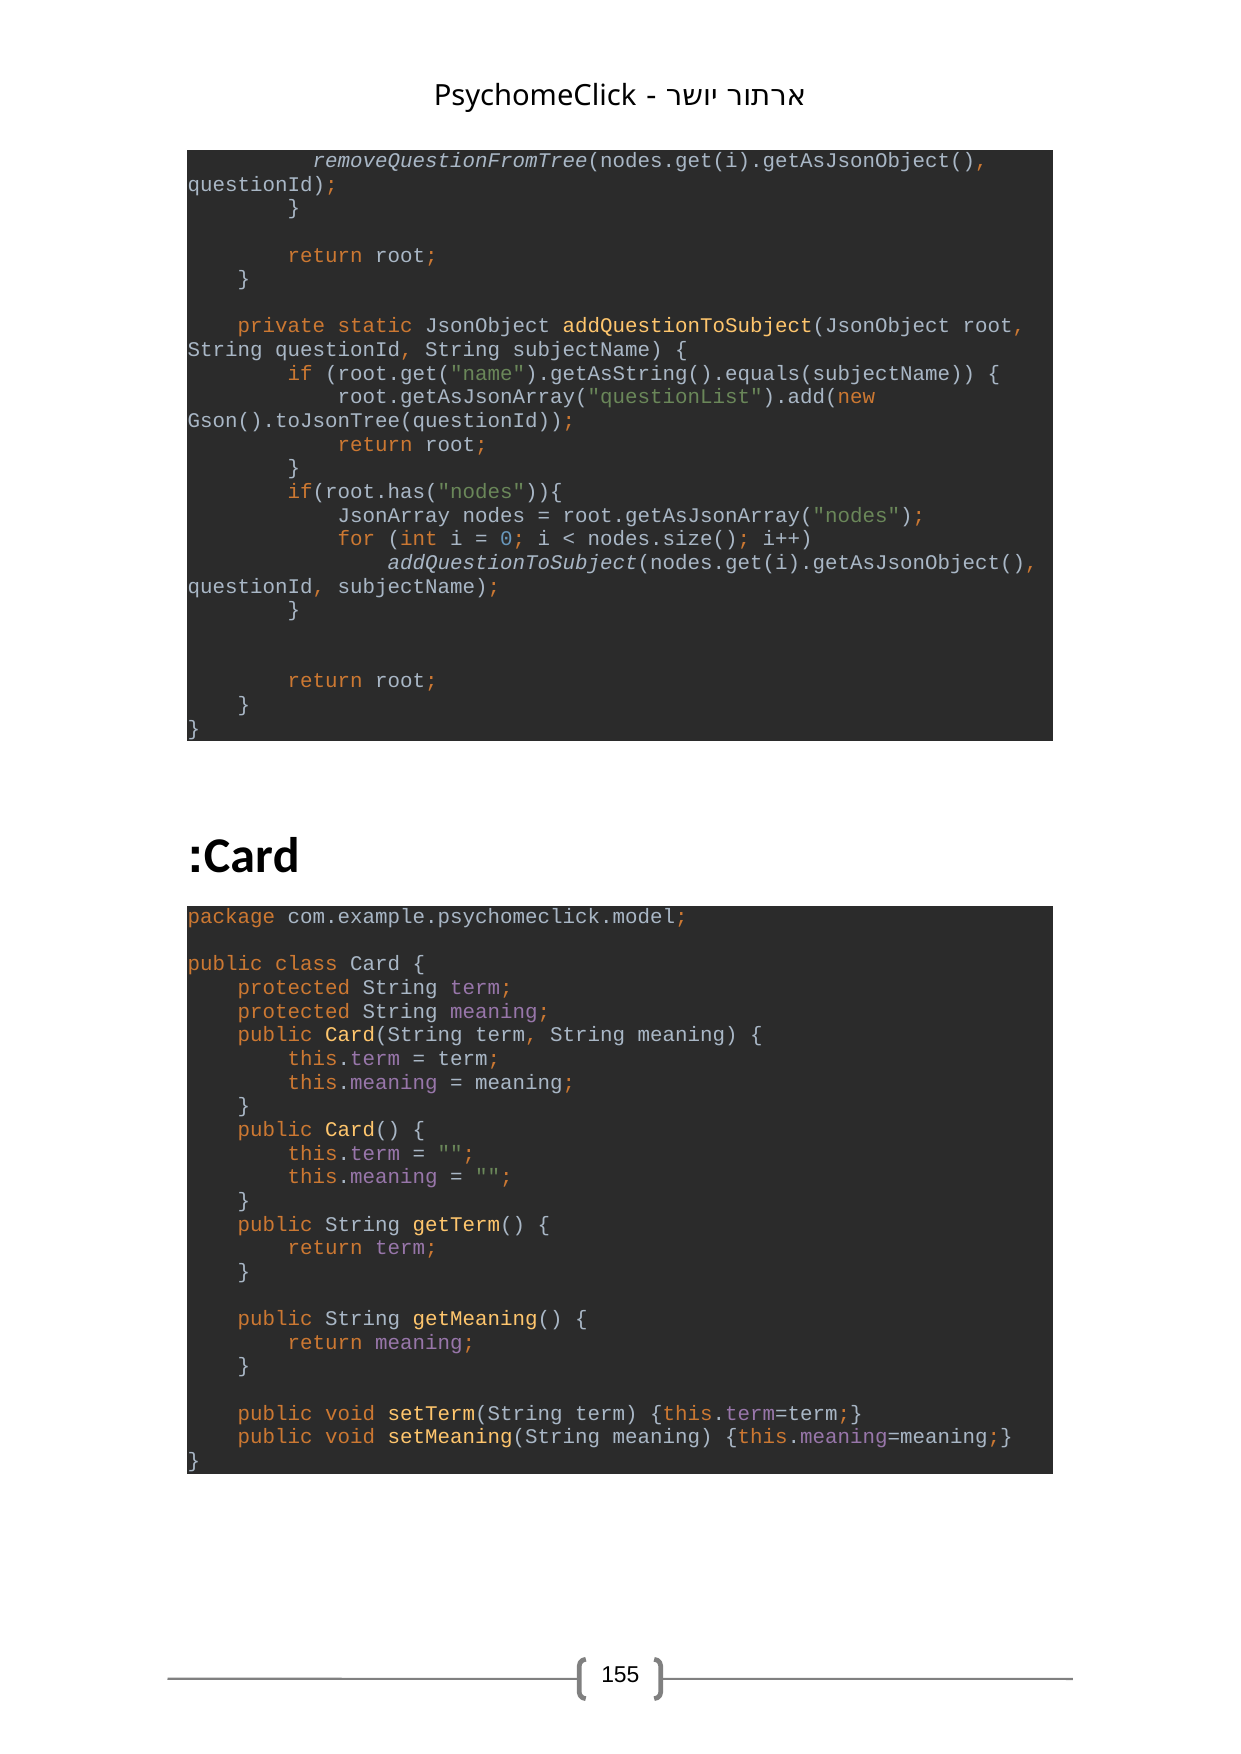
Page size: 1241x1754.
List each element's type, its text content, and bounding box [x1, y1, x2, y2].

text package com.example.psychomeclick.model; public class Card { protected String term; protected String meaning; public Card(String term, String meaning) { this.term = term; this.meaning = meaning; } public Card() { this.term = ""; this.meaning = ""; } public String getTerm() { return term; } public String getMeaning() { return meaning; } public void setTerm(String term) {this.term=term;} public void setMeaning(String meaning) {this.meaning=meaning;} } [187, 906, 1053, 1474]
text Card: [187, 824, 1053, 885]
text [187, 150, 1053, 741]
